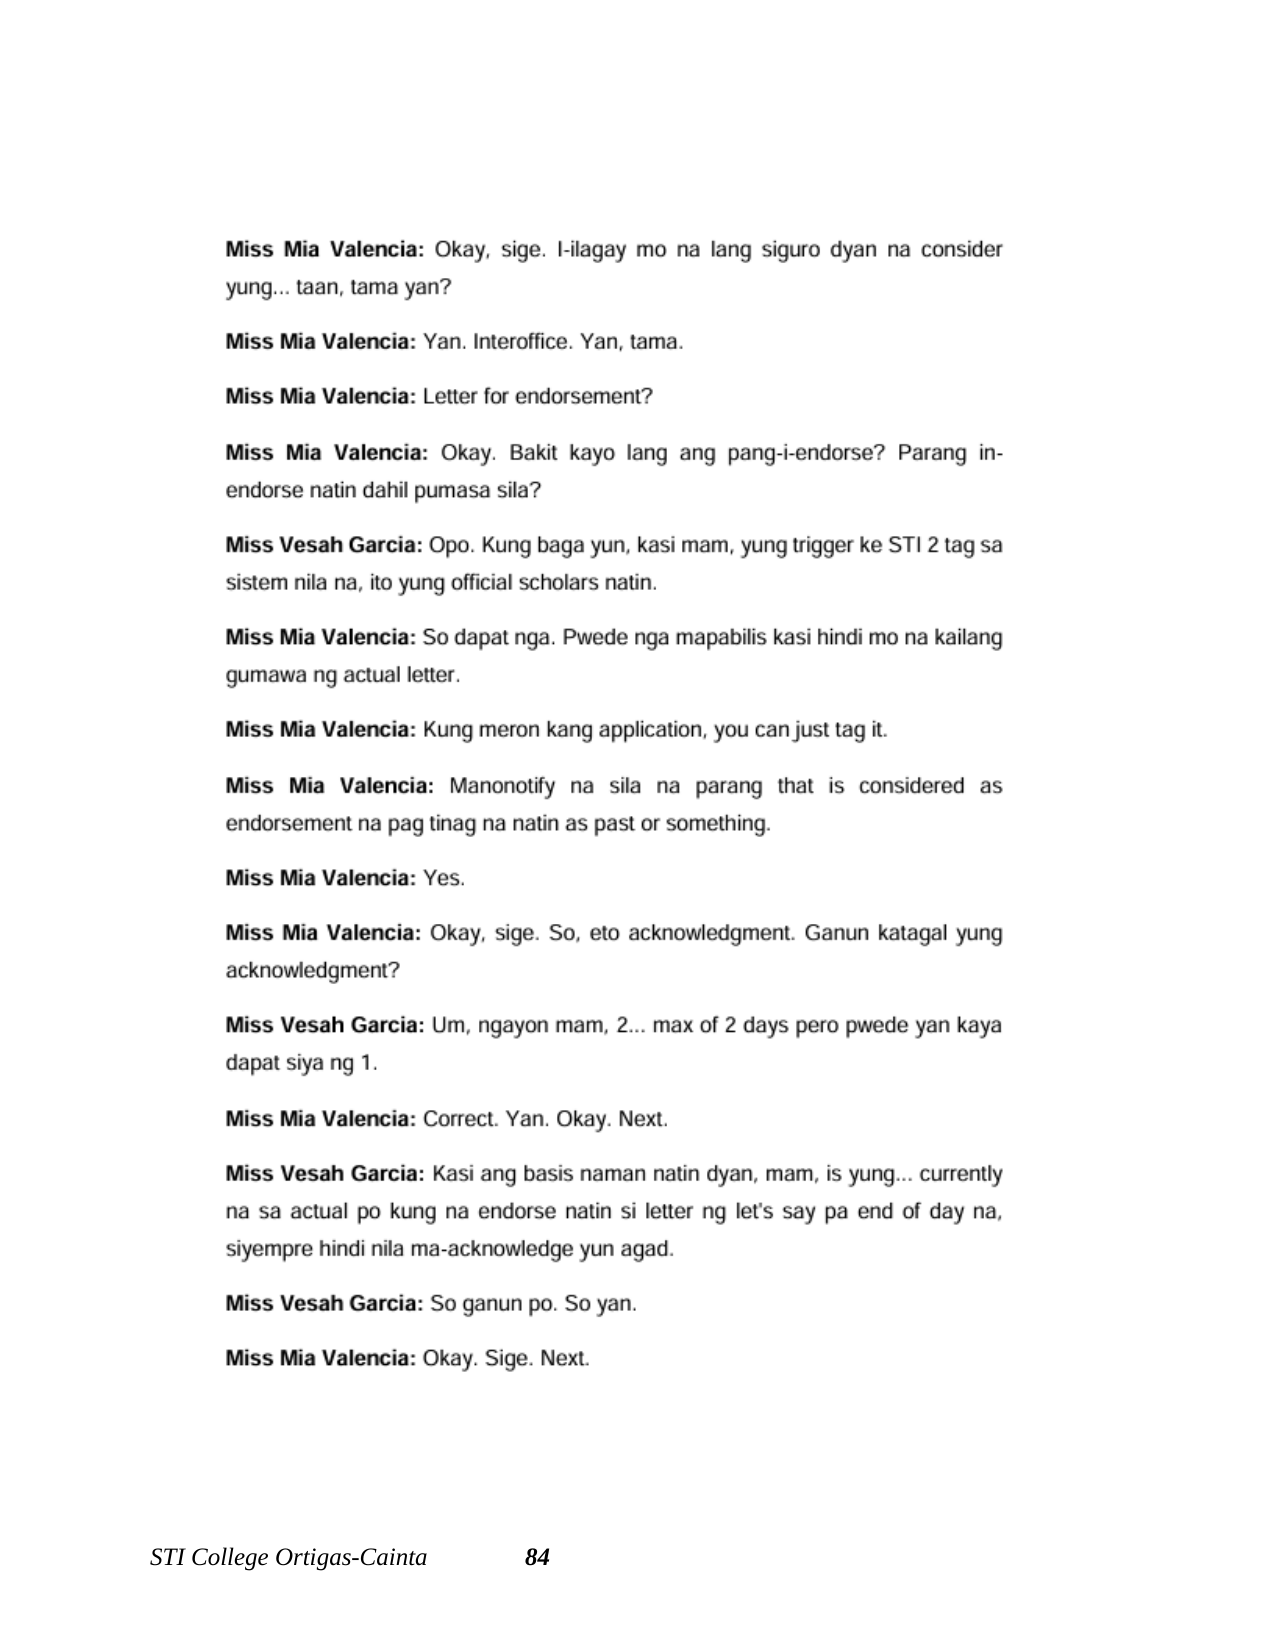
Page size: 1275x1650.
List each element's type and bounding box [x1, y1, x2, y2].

picture [150, 177, 1084, 1461]
